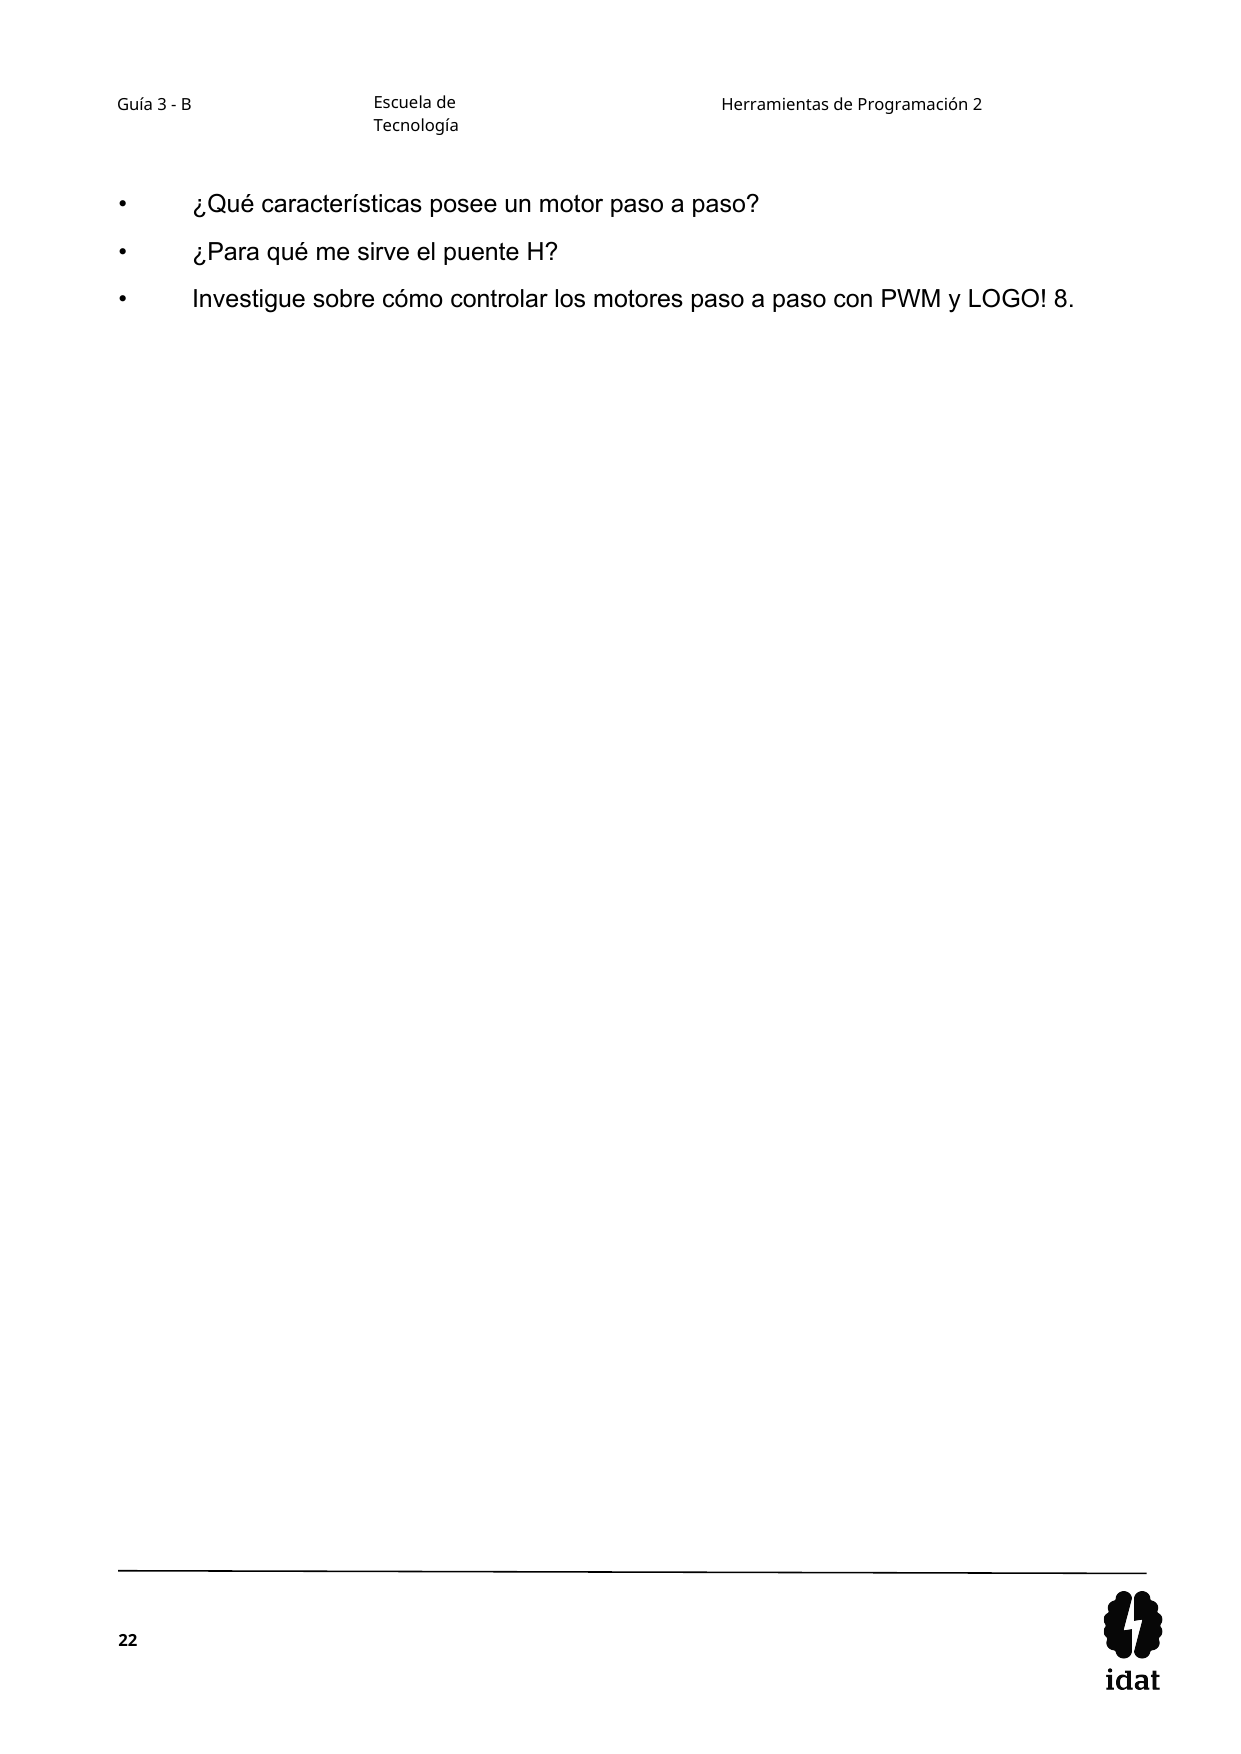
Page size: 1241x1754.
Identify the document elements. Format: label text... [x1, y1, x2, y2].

text • ¿Qué características posee un motor paso a paso? [118, 189, 1122, 217]
picture [1103, 1591, 1163, 1690]
text • ¿Para qué me sirve el puente H? [118, 236, 1122, 265]
text • Investigue sobre cómo controlar los motores paso a paso con PWM y LOGO! 8. [118, 284, 1122, 313]
